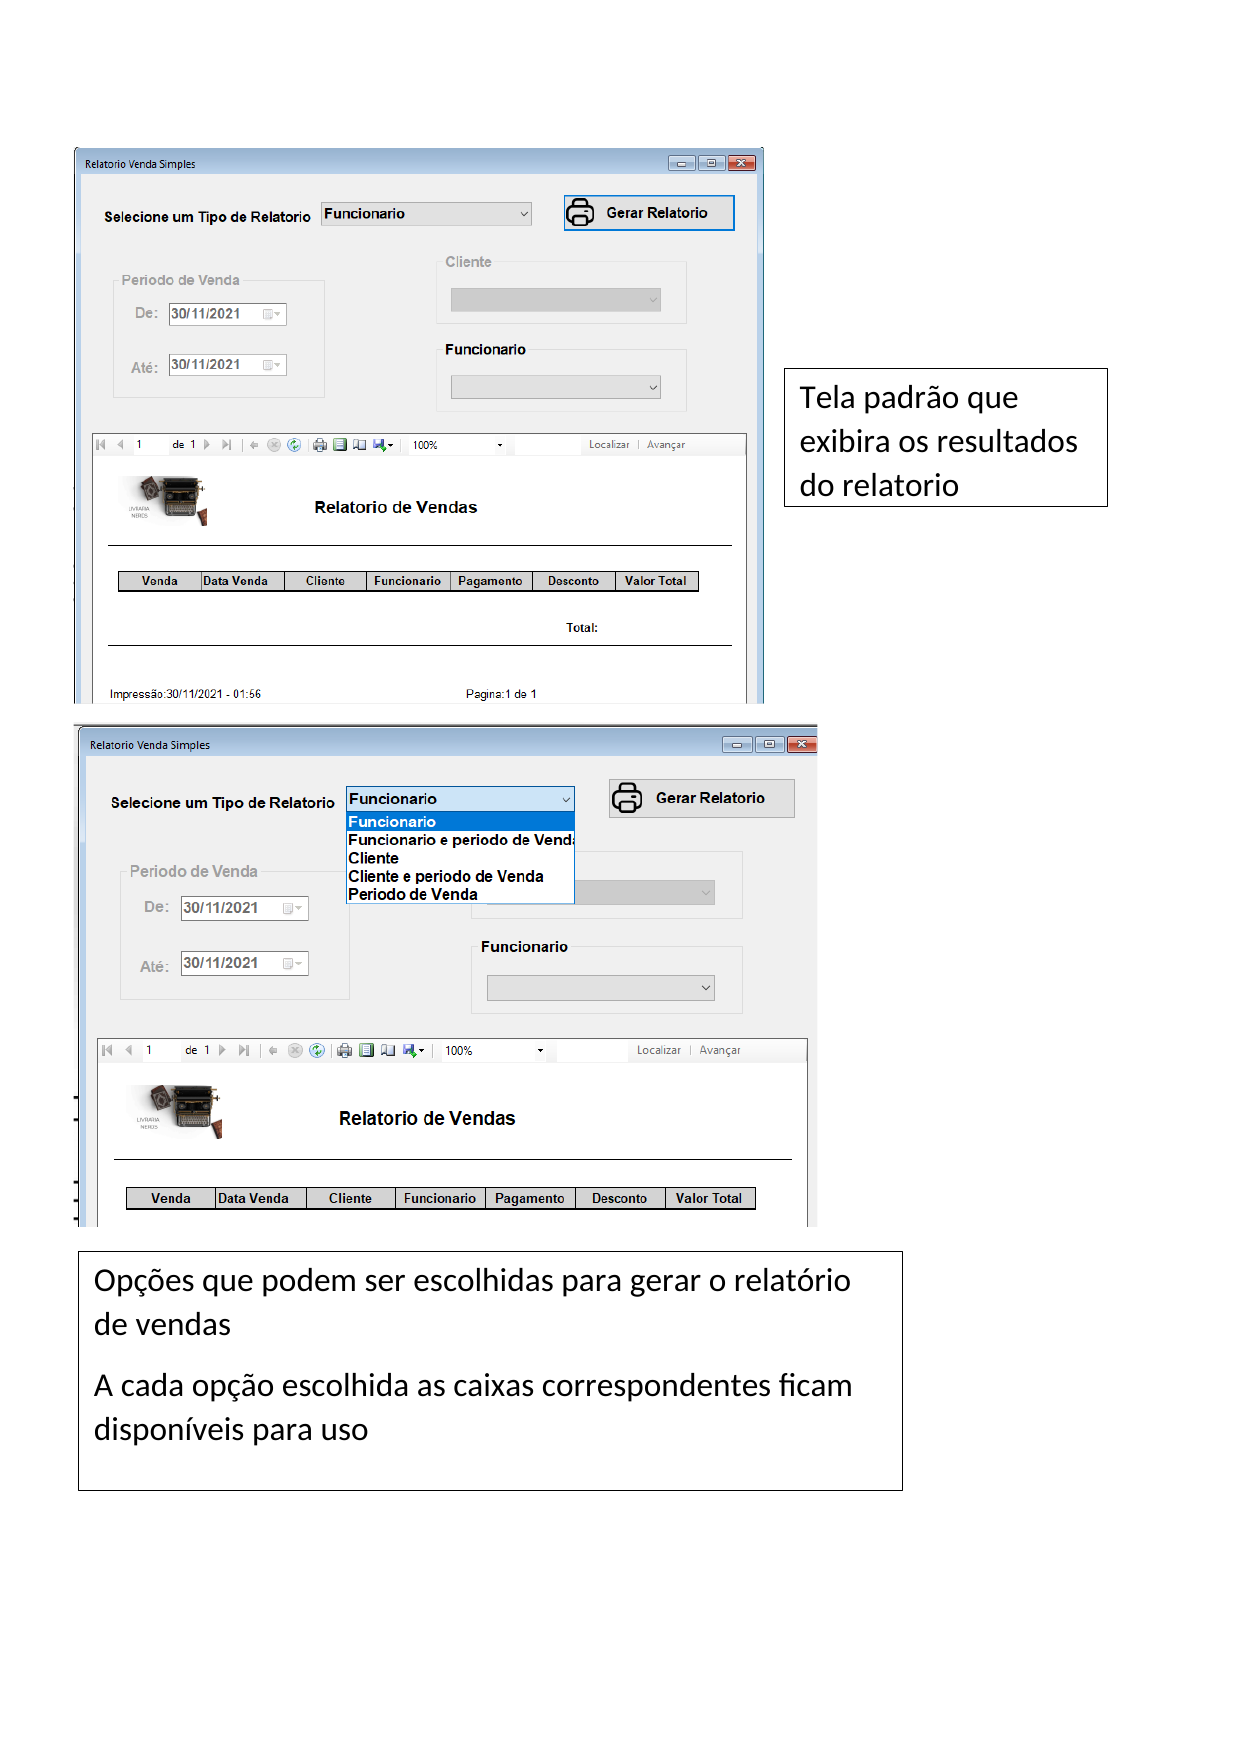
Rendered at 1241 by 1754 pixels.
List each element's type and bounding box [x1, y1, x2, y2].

picture [73, 147, 764, 704]
picture [73, 722, 818, 1227]
